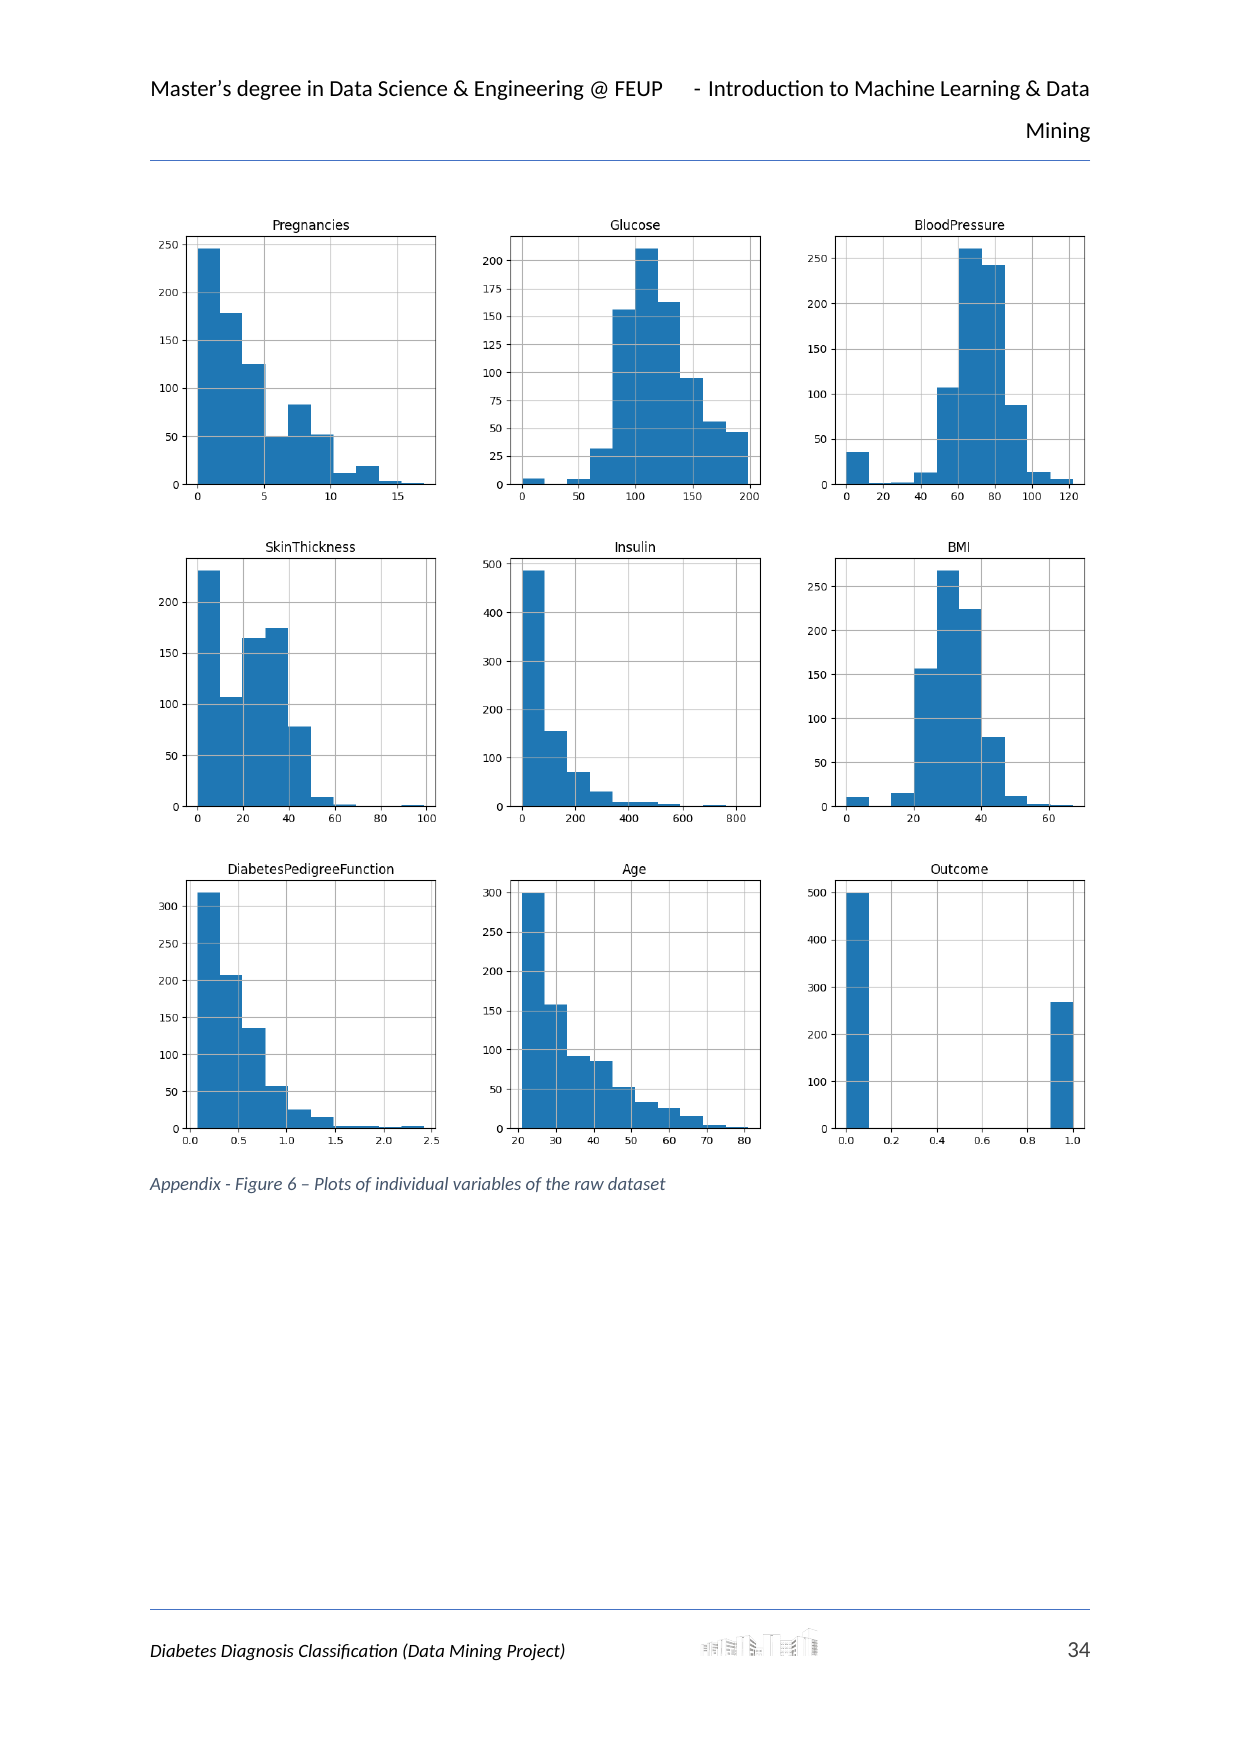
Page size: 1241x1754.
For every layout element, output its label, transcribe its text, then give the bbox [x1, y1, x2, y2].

text Appendix - Figure 6 – Plots of individual variables of the raw dataset [150, 1172, 1090, 1195]
picture [700, 1626, 819, 1658]
picture [150, 212, 1091, 1154]
